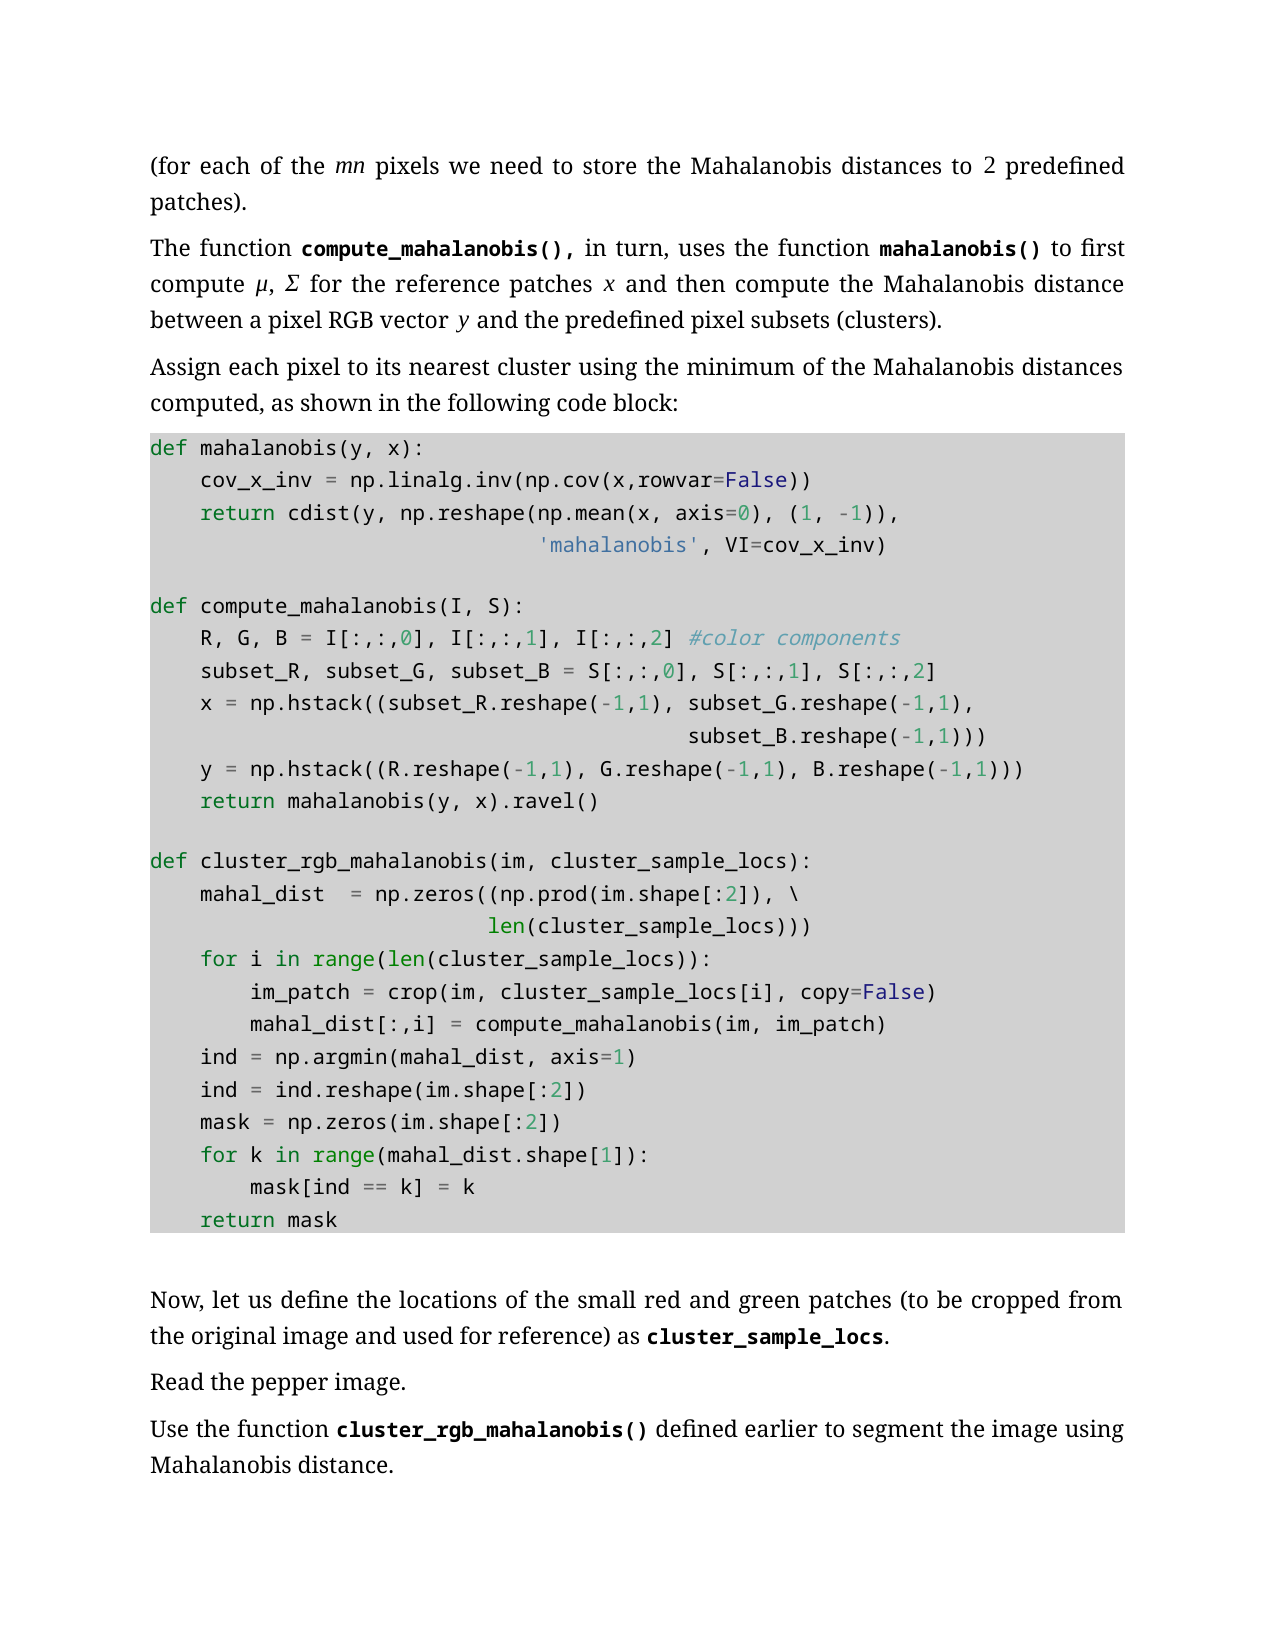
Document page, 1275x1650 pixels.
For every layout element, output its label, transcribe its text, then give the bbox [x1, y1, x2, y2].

text The function compute_mahalanobis(), in turn, uses the function mahalanobis() to first compute , for the reference patches and then compute the Mahalanobis distance between a pixel RGB vector and the predefined pixel subsets (clusters). [150, 232, 1125, 335]
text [150, 150, 1125, 217]
text Use the function cluster_rgb_mahalanobis() defined earlier to segment the image using Mahalanobis distance. [150, 1413, 1125, 1480]
text Assign each pixel to its nearest cluster using the minimum of the Mahalanobis distances computed, as shown in the following code block: [150, 351, 1125, 418]
text Read the pepper image. [150, 1366, 1125, 1398]
text Now, let us define the locations of the small red and green patches (to be cropped from the original image and used for reference) as cluster_sample_locs. [150, 1284, 1125, 1351]
text def mahalanobis(y, x): cov_x_inv = np.linalg.inv(np.cov(x,rowvar=False)) return cdist(y, np.reshape(np.mean(x, axis=0), (1, -1)), 'mahalanobis', VI=cov_x_inv) def compute_mahalanobis(I, S): R, G, B = I[:,:,0], I[:,:,1], I[:,:,2] #color components subset_R, subset_G, subset_B = S[:,:,0], S[:,:,1], S[:,:,2] x = np.hstack((subset_R.reshape(-1,1), subset_G.reshape(-1,1), subset_B.reshape(-1,1))) y = np.hstack((R.reshape(-1,1), G.reshape(-1,1), B.reshape(-1,1))) return mahalanobis(y, x).ravel() def cluster_rgb_mahalanobis(im, cluster_sample_locs): mahal_dist = np.zeros((np.prod(im.shape[:2]), \ len(cluster_sample_locs))) for i in range(len(cluster_sample_locs)): im_patch = crop(im, cluster_sample_locs[i], copy=False) mahal_dist[:,i] = compute_mahalanobis(im, im_patch) ind = np.argmin(mahal_dist, axis=1) ind = ind.reshape(im.shape[:2]) mask = np.zeros(im.shape[:2]) for k in range(mahal_dist.shape[1]): mask[ind == k] = k return mask [150, 433, 1125, 1233]
